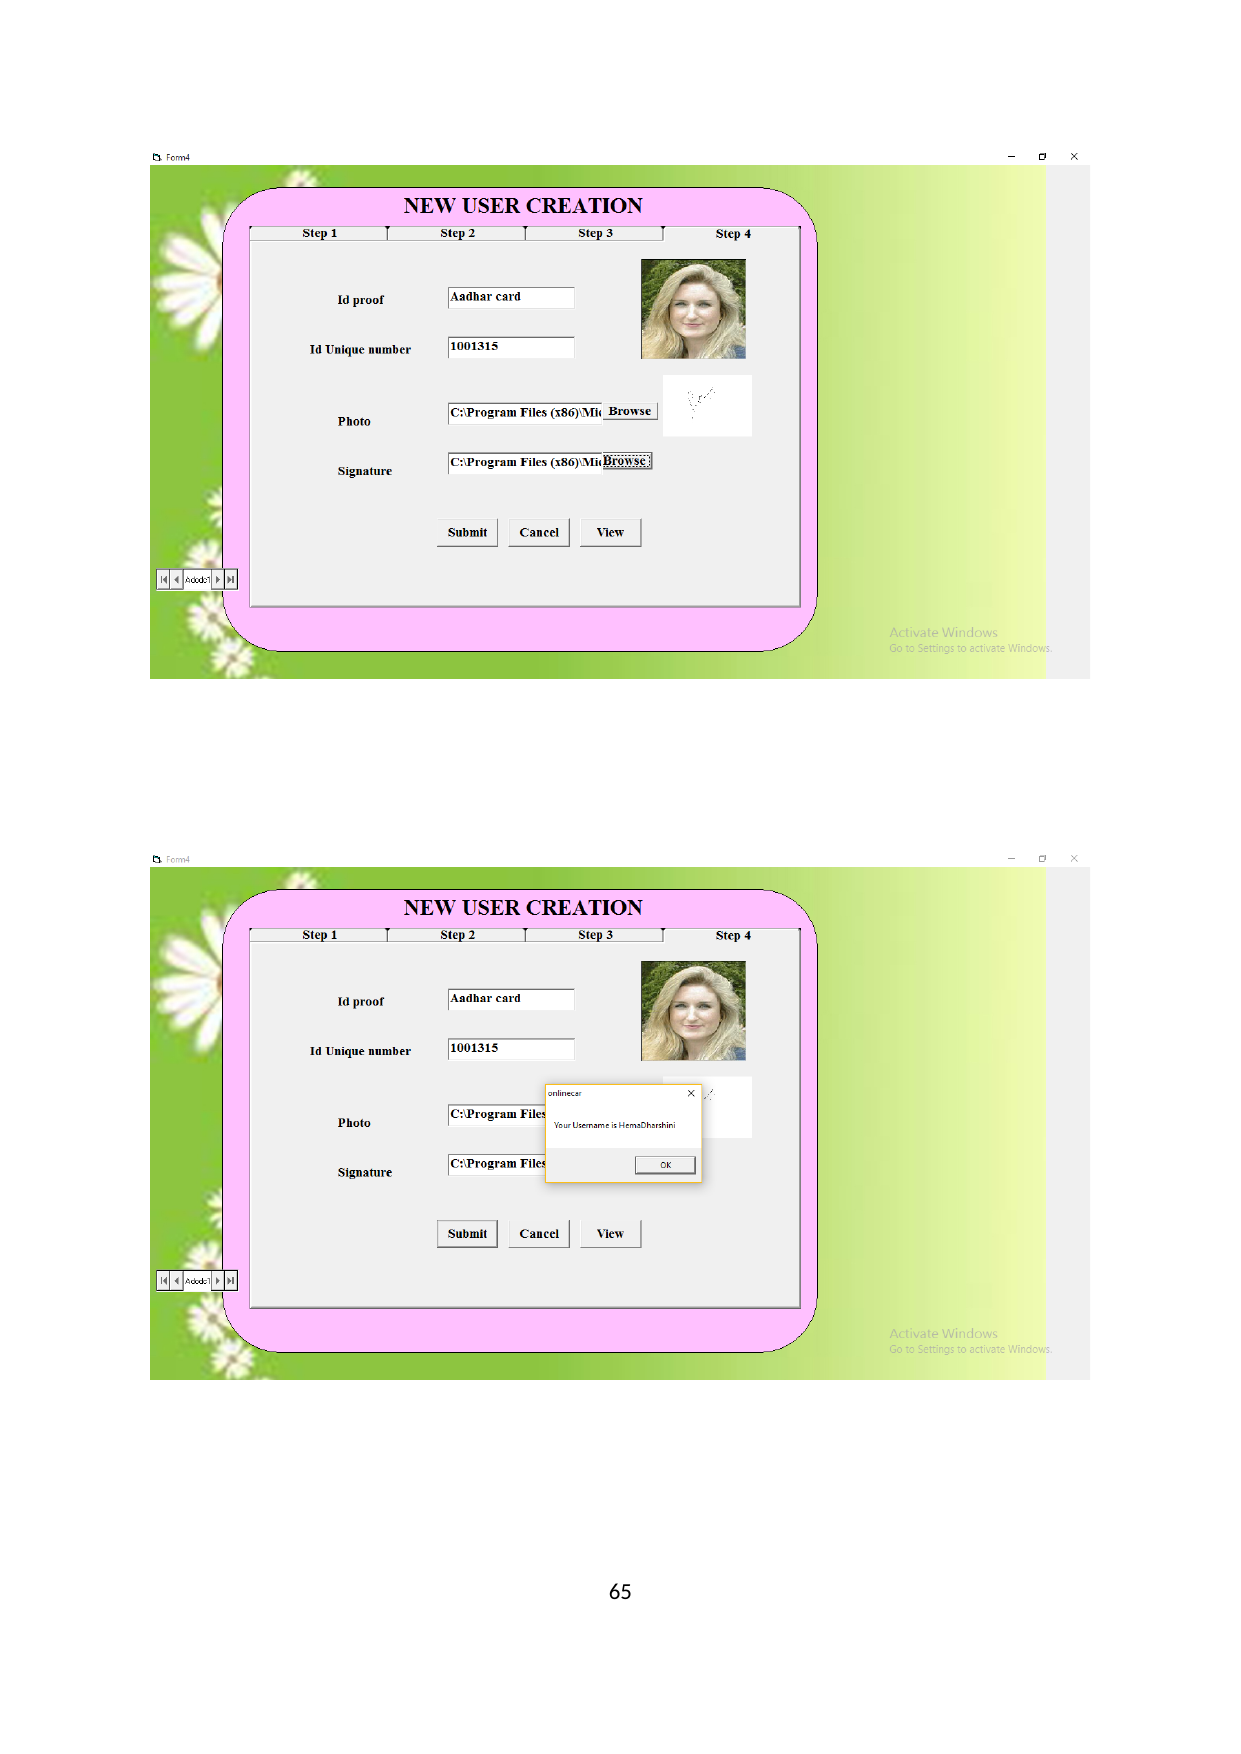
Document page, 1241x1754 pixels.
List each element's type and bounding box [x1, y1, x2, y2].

picture [150, 150, 1091, 679]
picture [150, 851, 1091, 1380]
